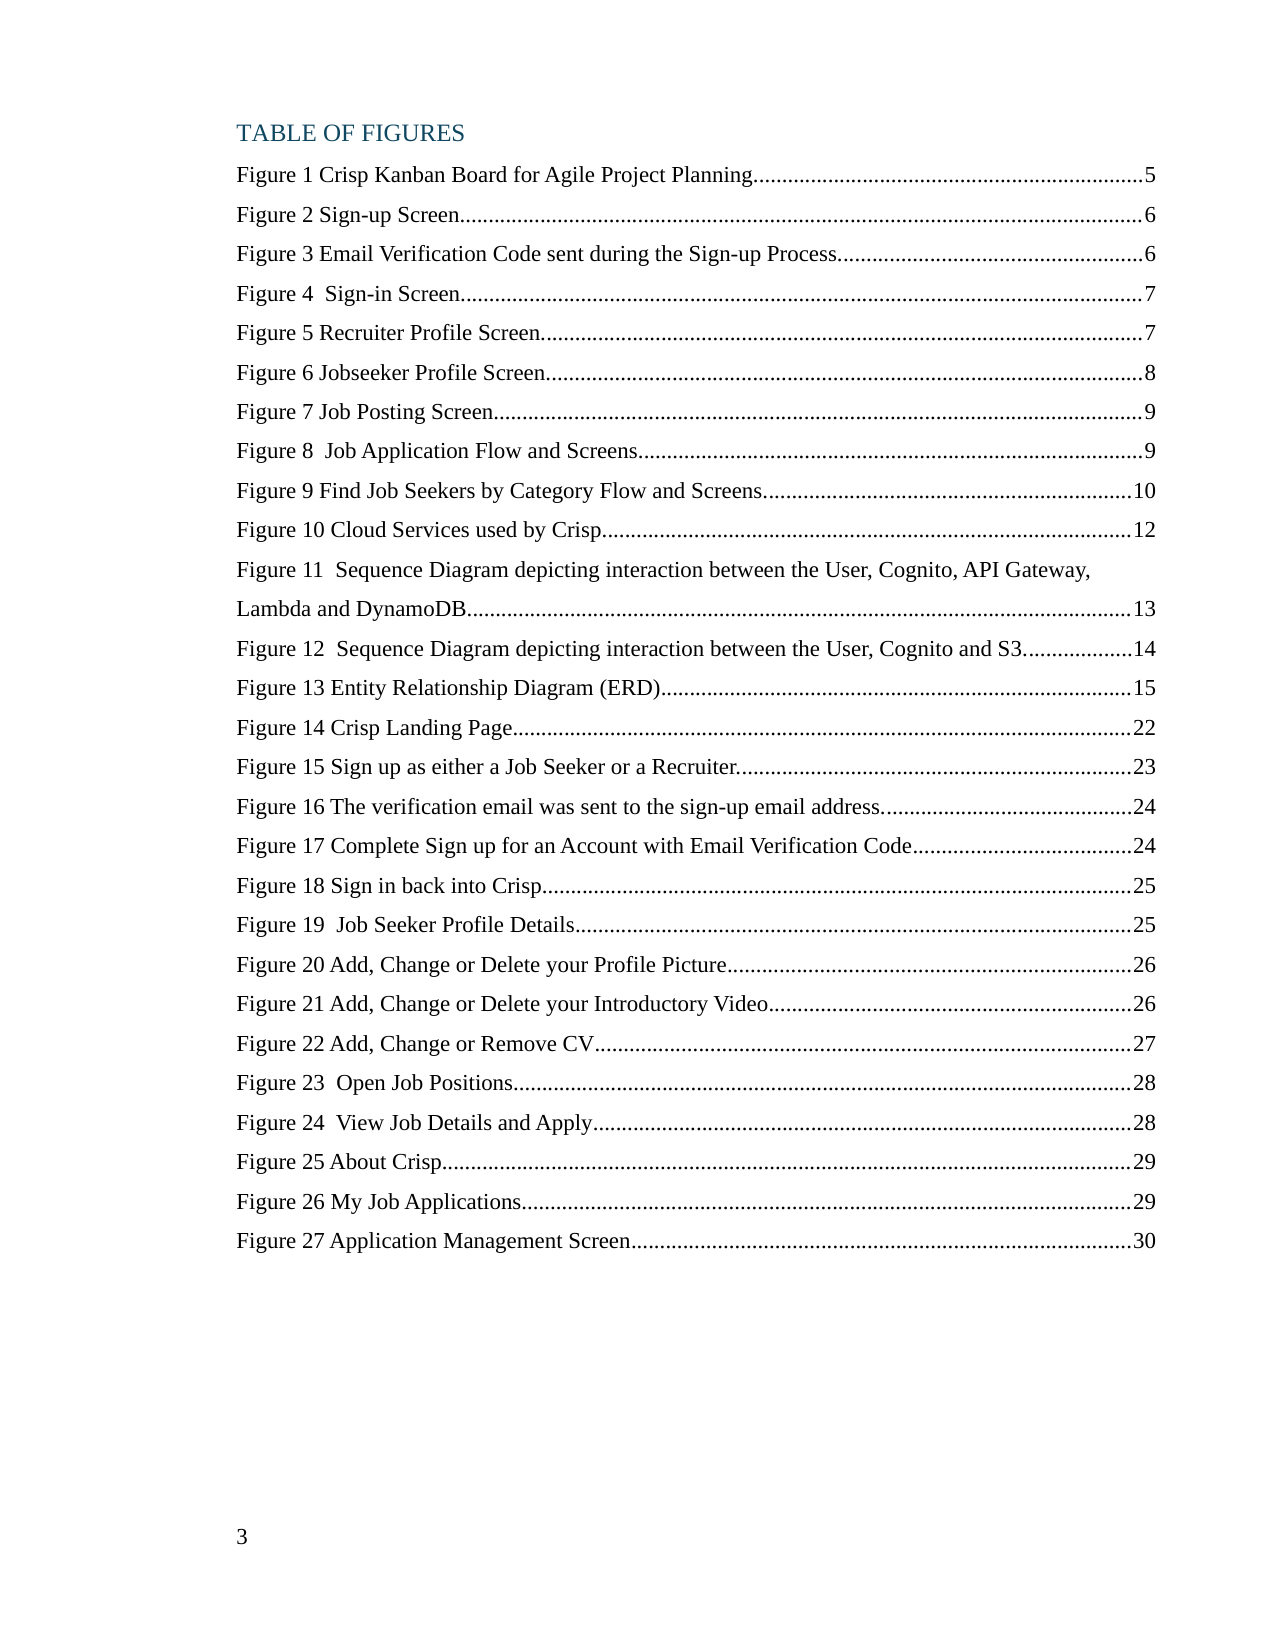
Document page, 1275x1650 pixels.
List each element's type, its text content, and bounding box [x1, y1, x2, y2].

text Figure 27 Application Management Screen 30 [236, 1227, 1157, 1253]
text Figure 8 Job Application Flow and Screens. 9 [236, 438, 1157, 464]
text Figure 16 The verification email was sent to the sign-up email address. 24 [236, 793, 1157, 819]
text Figure 18 Sign in back into Crisp. 25 [236, 872, 1157, 898]
text Figure 25 About Crisp 29 [236, 1148, 1157, 1174]
text Figure 12 Sequence Diagram depicting interaction between the User, Cognito and S3. 14 [236, 635, 1157, 661]
text Figure 13 Entity Relationship Diagram (ERD) 15 [236, 674, 1157, 701]
text Table of Figures [236, 118, 1157, 147]
text Figure 26 My Job Applications 29 [236, 1188, 1157, 1214]
text Figure 15 Sign up as either a Job Seeker or a Recruiter. 23 [236, 753, 1157, 780]
text Figure 10 Cloud Services used by Crisp. 12 [236, 517, 1157, 543]
text Figure 6 Jobseeker Profile Screen. 8 [236, 359, 1157, 385]
text Figure 21 Add, Change or Delete your Introductory Video 26 [236, 990, 1157, 1017]
text Figure 14 Crisp Landing Page 22 [236, 714, 1157, 740]
text Figure 17 Complete Sign up for an Account with Email Verification Code 24 [236, 832, 1157, 859]
text Figure 19 Job Seeker Profile Details 25 [236, 911, 1157, 938]
text Figure 20 Add, Change or Delete your Profile Picture 26 [236, 951, 1157, 977]
text Figure 11 Sequence Diagram depicting interaction between the User, Cognito, API Gateway, Lambda and DynamoDB. 13 [236, 556, 1157, 622]
text Figure 24 View Job Details and Apply 28 [236, 1109, 1157, 1135]
text Figure 4 Sign-in Screen. 7 [236, 280, 1157, 306]
text Figure 23 Open Job Positions. 28 [236, 1069, 1157, 1096]
text Figure 1 Crisp Kanban Board for Agile Project Planning. 5 [236, 161, 1157, 188]
text Figure 2 Sign-up Screen. 6 [236, 201, 1157, 227]
text Figure 7 Job Posting Screen. 9 [236, 398, 1157, 424]
text Figure 5 Recruiter Profile Screen. 7 [236, 319, 1157, 346]
text Figure 22 Add, Change or Remove CV 27 [236, 1030, 1157, 1056]
text Figure 9 Find Job Seekers by Category Flow and Screens. 10 [236, 477, 1157, 503]
text Figure 3 Email Verification Code sent during the Sign-up Process. 6 [236, 240, 1157, 267]
